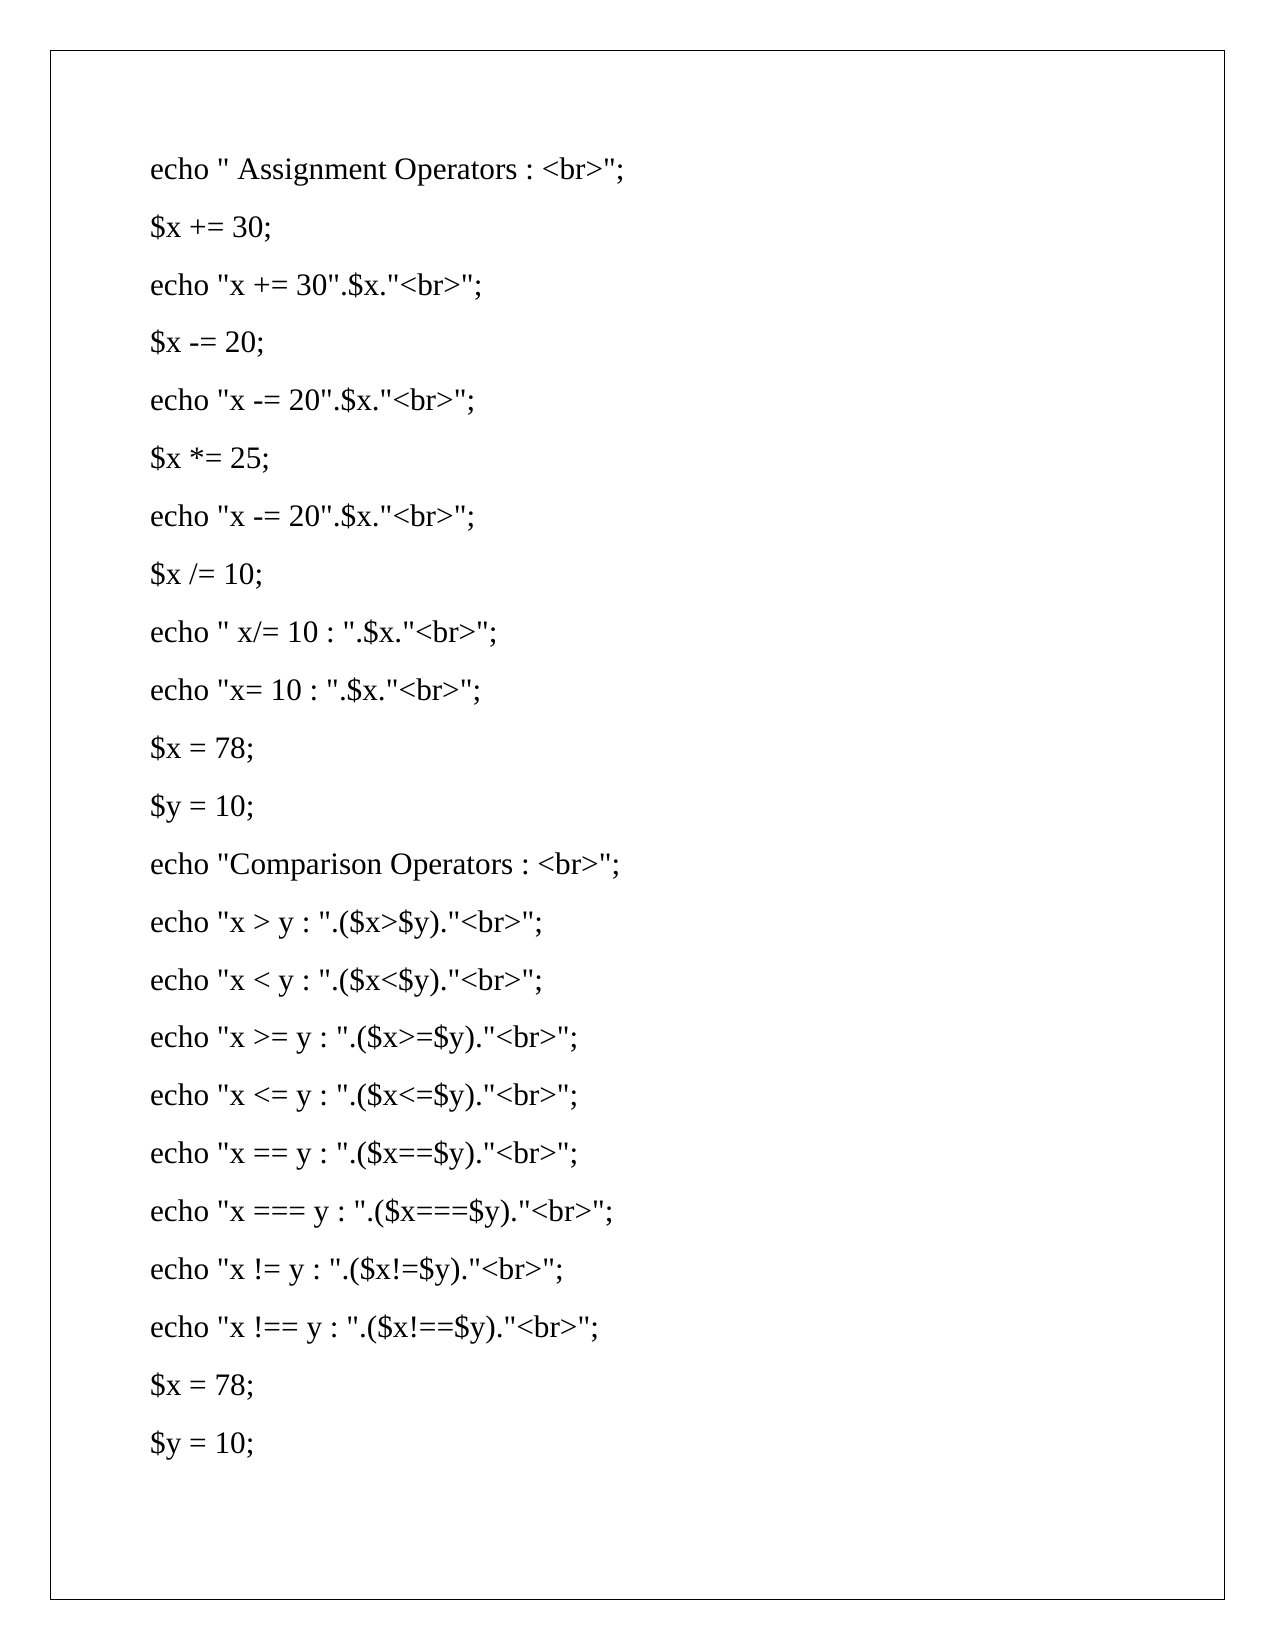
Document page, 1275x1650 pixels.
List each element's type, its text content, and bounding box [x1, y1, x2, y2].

text $x = 78; [150, 1366, 1125, 1402]
text echo "x != y : ".($x!=$y)."<br>"; [150, 1250, 1125, 1286]
text $x = 78; [150, 729, 1125, 765]
text $x /= 10; [150, 555, 1125, 591]
text $x *= 25; [150, 439, 1125, 476]
text echo "x >= y : ".($x>=$y)."<br>"; [150, 1019, 1125, 1055]
text $y = 10; [150, 787, 1125, 823]
text echo "x < y : ".($x<$y)."<br>"; [150, 961, 1125, 997]
text echo " x/= 10 : ".$x."<br>"; [150, 613, 1125, 649]
text echo " Assignment Operators : <br>"; [150, 150, 1125, 186]
text echo "x > y : ".($x>$y)."<br>"; [150, 903, 1125, 939]
text echo "x -= 20".$x."<br>"; [150, 382, 1125, 418]
text $x -= 20; [150, 324, 1125, 360]
text echo "x -= 20".$x."<br>"; [150, 497, 1125, 533]
text $y = 10; [150, 1424, 1125, 1460]
text echo "x= 10 : ".$x."<br>"; [150, 671, 1125, 707]
text echo "x += 30".$x."<br>"; [150, 266, 1125, 302]
text $x += 30; [150, 208, 1125, 244]
text echo "Comparison Operators : <br>"; [150, 845, 1125, 881]
text echo "x == y : ".($x==$y)."<br>"; [150, 1134, 1125, 1171]
text echo "x === y : ".($x===$y)."<br>"; [150, 1192, 1125, 1228]
text echo "x <= y : ".($x<=$y)."<br>"; [150, 1077, 1125, 1113]
text echo "x !== y : ".($x!==$y)."<br>"; [150, 1308, 1125, 1344]
